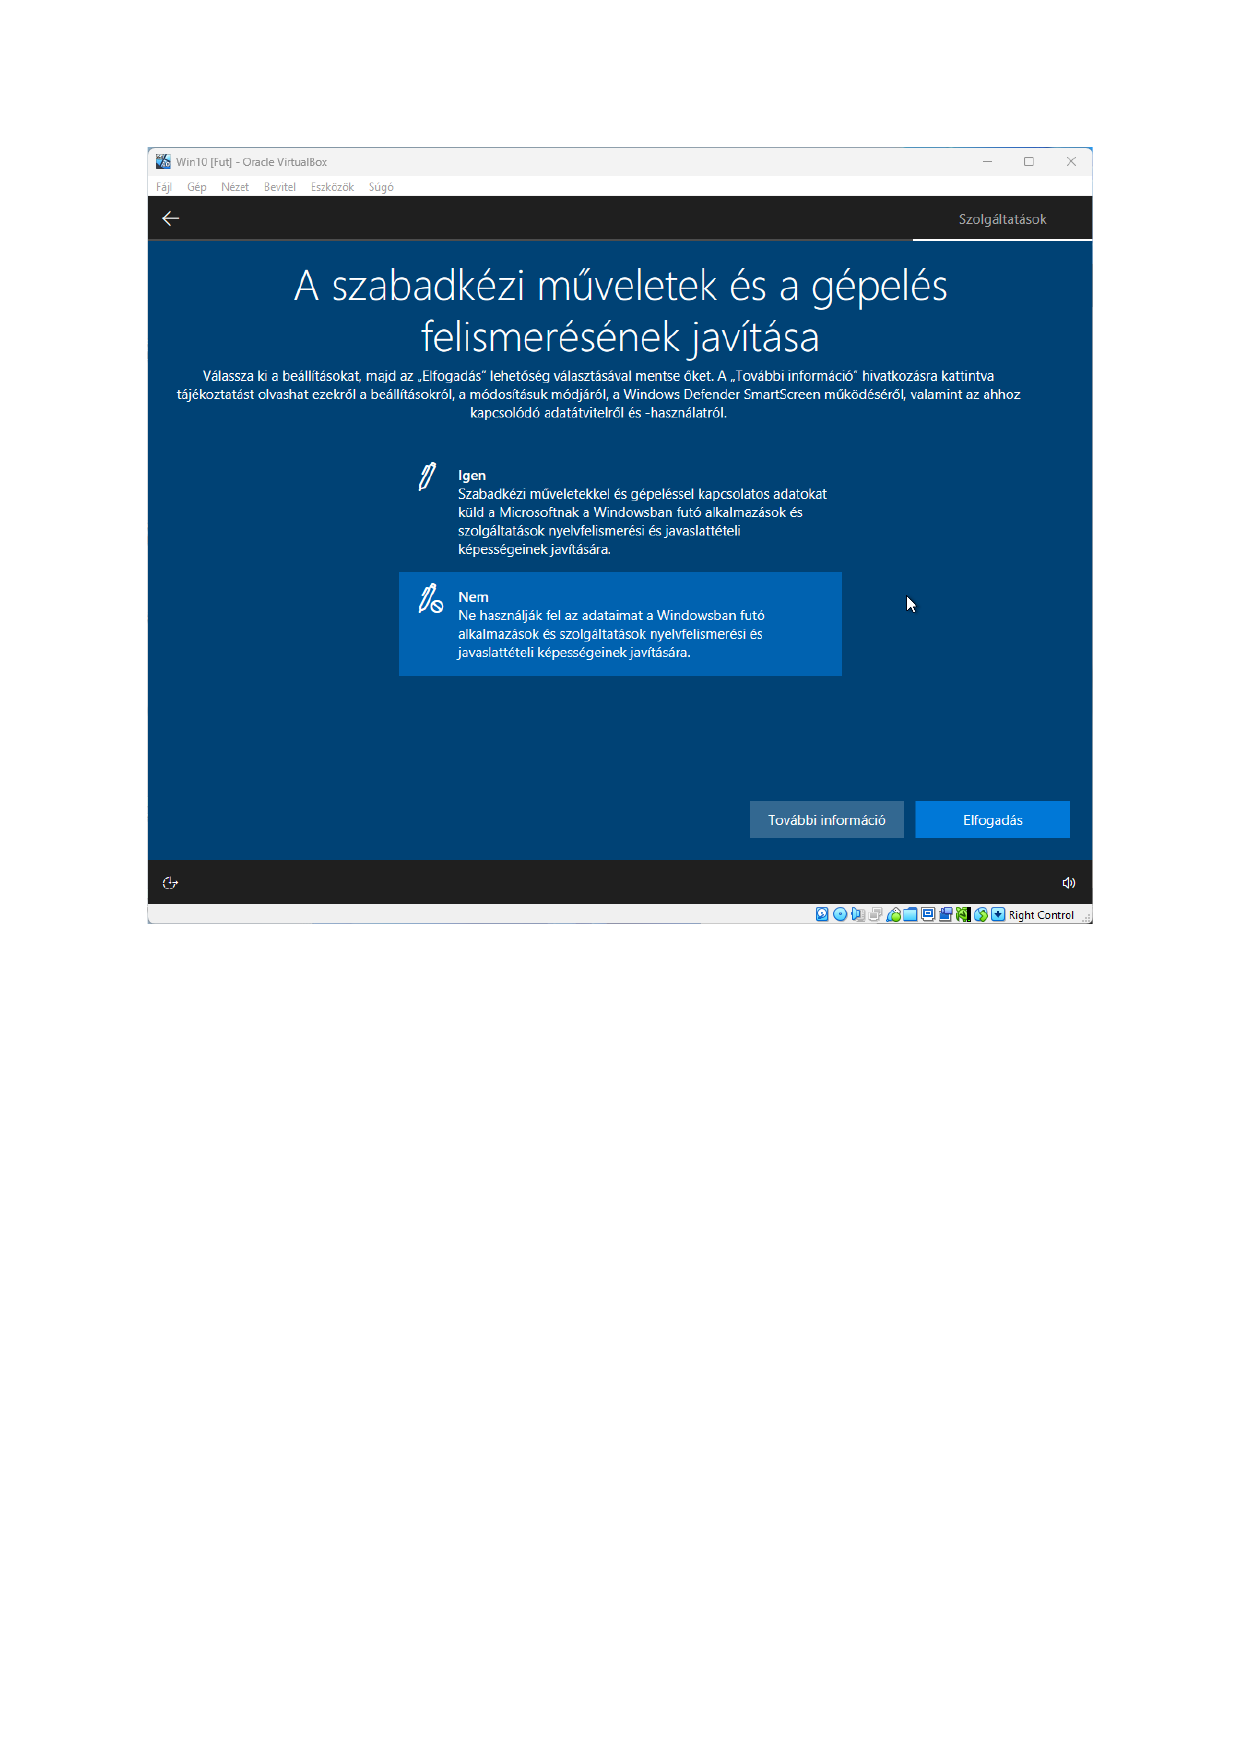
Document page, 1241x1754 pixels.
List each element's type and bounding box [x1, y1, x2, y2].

picture [147, 147, 1093, 924]
